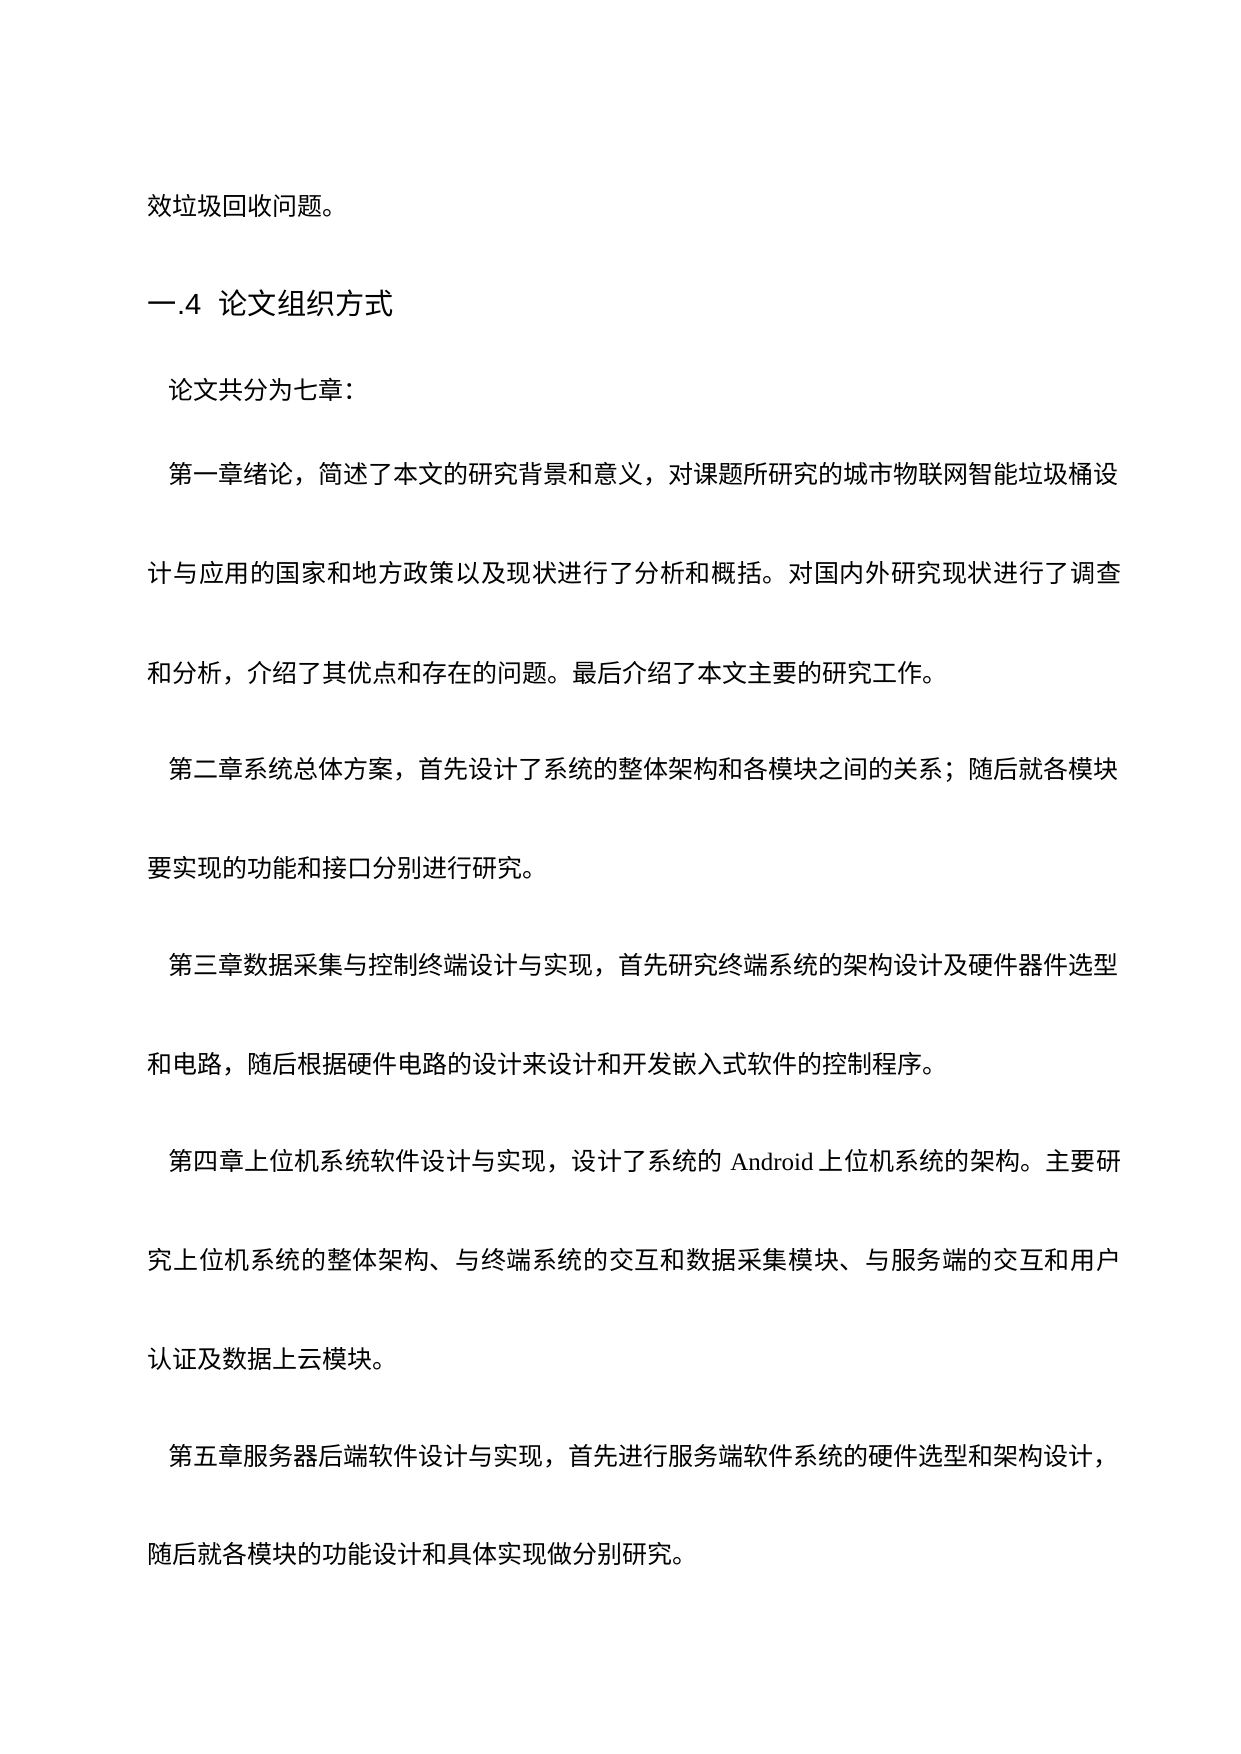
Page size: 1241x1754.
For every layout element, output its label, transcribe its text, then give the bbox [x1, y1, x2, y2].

text 第三章数据采集与控制终端设计与实现，首先研究终端系统的架构设计及硬件器件选型和电路，随后根据硬件电路的设计来设计和开发嵌入式软件的控制程序。 [148, 931, 1122, 1096]
text 第一章绪论，简述了本文的研究背景和意义，对课题所研究的城市物联网智能垃圾桶设计与应用的国家和地方政策以及现状进行了分析和概括。对国内外研究现状进行了调查和分析，介绍了其优点和存在的问题。最后介绍了本文主要的研究工作。 [148, 440, 1122, 704]
text 第五章服务器后端软件设计与实现，首先进行服务端软件系统的硬件选型和架构设计，随后就各模块的功能设计和具体实现做分别研究。 [148, 1421, 1122, 1586]
text 第二章系统总体方案，首先设计了系统的整体架构和各模块之间的关系；随后就各模块要实现的功能和接口分别进行研究。 [148, 735, 1122, 900]
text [148, 172, 1122, 238]
text 第四章上位机系统软件设计与实现，设计了系统的Android上位机系统的架构。主要研究上位机系统的整体架构、与终端系统的交互和数据采集模块、与服务端的交互和用户认证及数据上云模块。 [148, 1126, 1122, 1390]
subtitle 论文组织方式 [148, 269, 1122, 335]
